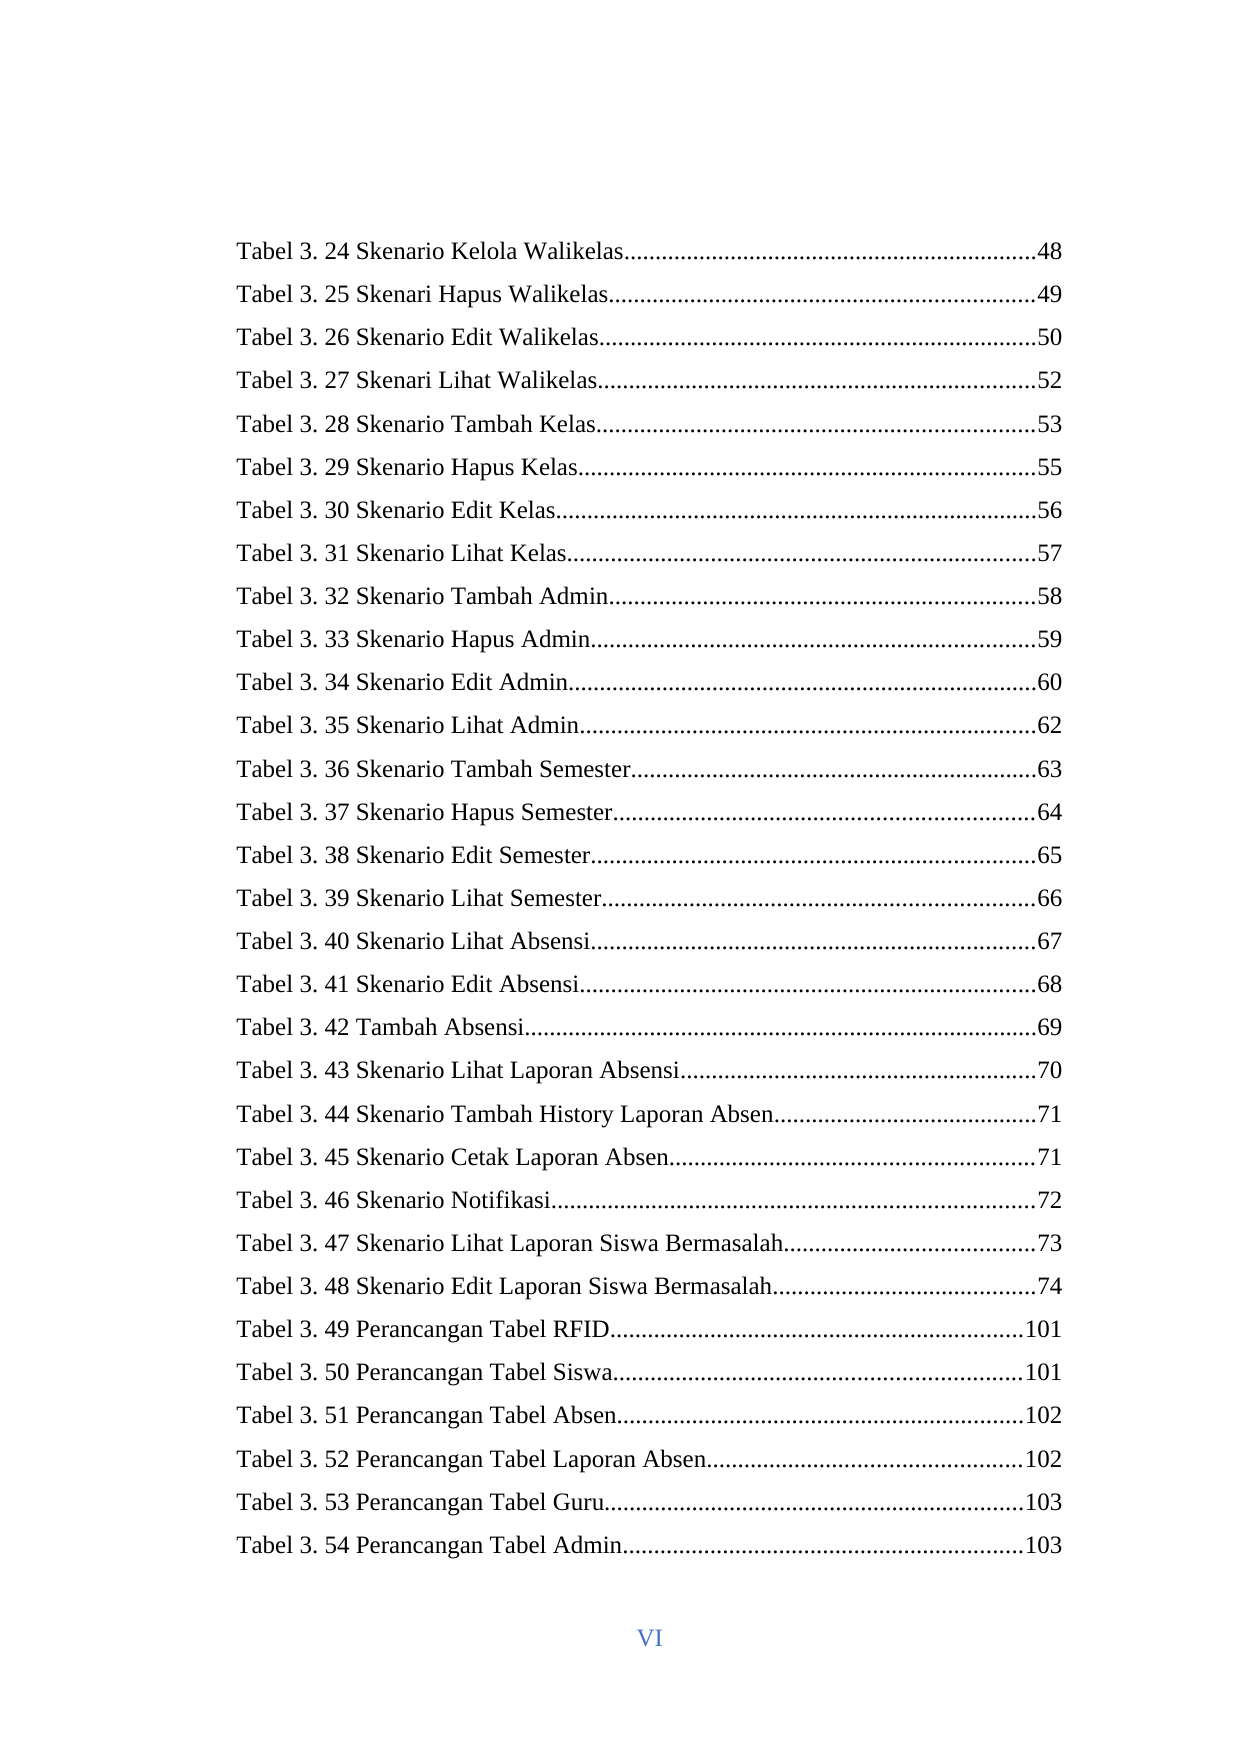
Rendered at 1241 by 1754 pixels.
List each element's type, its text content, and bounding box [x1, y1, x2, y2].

text Tabel 3. 40 Skenario Lihat Absensi 67 [236, 926, 1063, 955]
text Tabel 3. 39 Skenario Lihat Semester 66 [236, 883, 1063, 912]
text Tabel 3. 29 Skenario Hapus Kelas 55 [236, 452, 1063, 481]
text Tabel 3. 54 Perancangan Tabel Admin 103 [236, 1530, 1063, 1559]
text Tabel 3. 47 Skenario Lihat Laporan Siswa Bermasalah 73 [236, 1228, 1063, 1257]
text Tabel 3. 36 Skenario Tambah Semester 63 [236, 754, 1063, 782]
text Tabel 3. 53 Perancangan Tabel Guru 103 [236, 1487, 1063, 1516]
text Tabel 3. 44 Skenario Tambah History Laporan Absen 71 [236, 1099, 1063, 1127]
text Tabel 3. 24 Skenario Kelola Walikelas 48 [236, 236, 1063, 265]
text Tabel 3. 34 Skenario Edit Admin 60 [236, 667, 1063, 696]
text Tabel 3. 48 Skenario Edit Laporan Siswa Bermasalah 74 [236, 1271, 1063, 1300]
text Tabel 3. 31 Skenario Lihat Kelas 57 [236, 538, 1063, 567]
text Tabel 3. 33 Skenario Hapus Admin 59 [236, 624, 1063, 653]
text Tabel 3. 46 Skenario Notifikasi 72 [236, 1185, 1063, 1214]
text Tabel 3. 30 Skenario Edit Kelas 56 [236, 495, 1063, 524]
text Tabel 3. 35 Skenario Lihat Admin 62 [236, 711, 1063, 739]
text Tabel 3. 52 Perancangan Tabel Laporan Absen 102 [236, 1444, 1063, 1472]
text Tabel 3. 41 Skenario Edit Absensi 68 [236, 969, 1063, 998]
text Tabel 3. 26 Skenario Edit Walikelas 50 [236, 322, 1063, 351]
text Tabel 3. 49 Perancangan Tabel RFID 101 [236, 1314, 1063, 1343]
text Tabel 3. 43 Skenario Lihat Laporan Absensi 70 [236, 1056, 1063, 1084]
text Tabel 3. 42 Tambah Absensi 69 [236, 1012, 1063, 1041]
text Tabel 3. 27 Skenari Lihat Walikelas 52 [236, 366, 1063, 394]
text Tabel 3. 51 Perancangan Tabel Absen 102 [236, 1401, 1063, 1429]
text Tabel 3. 25 Skenari Hapus Walikelas 49 [236, 279, 1063, 308]
text Tabel 3. 32 Skenario Tambah Admin 58 [236, 581, 1063, 610]
text Tabel 3. 37 Skenario Hapus Semester 64 [236, 797, 1063, 826]
text Tabel 3. 45 Skenario Cetak Laporan Absen 71 [236, 1142, 1063, 1171]
text Tabel 3. 38 Skenario Edit Semester 65 [236, 840, 1063, 869]
text Tabel 3. 50 Perancangan Tabel Siswa 101 [236, 1357, 1063, 1386]
text Tabel 3. 28 Skenario Tambah Kelas 53 [236, 409, 1063, 437]
